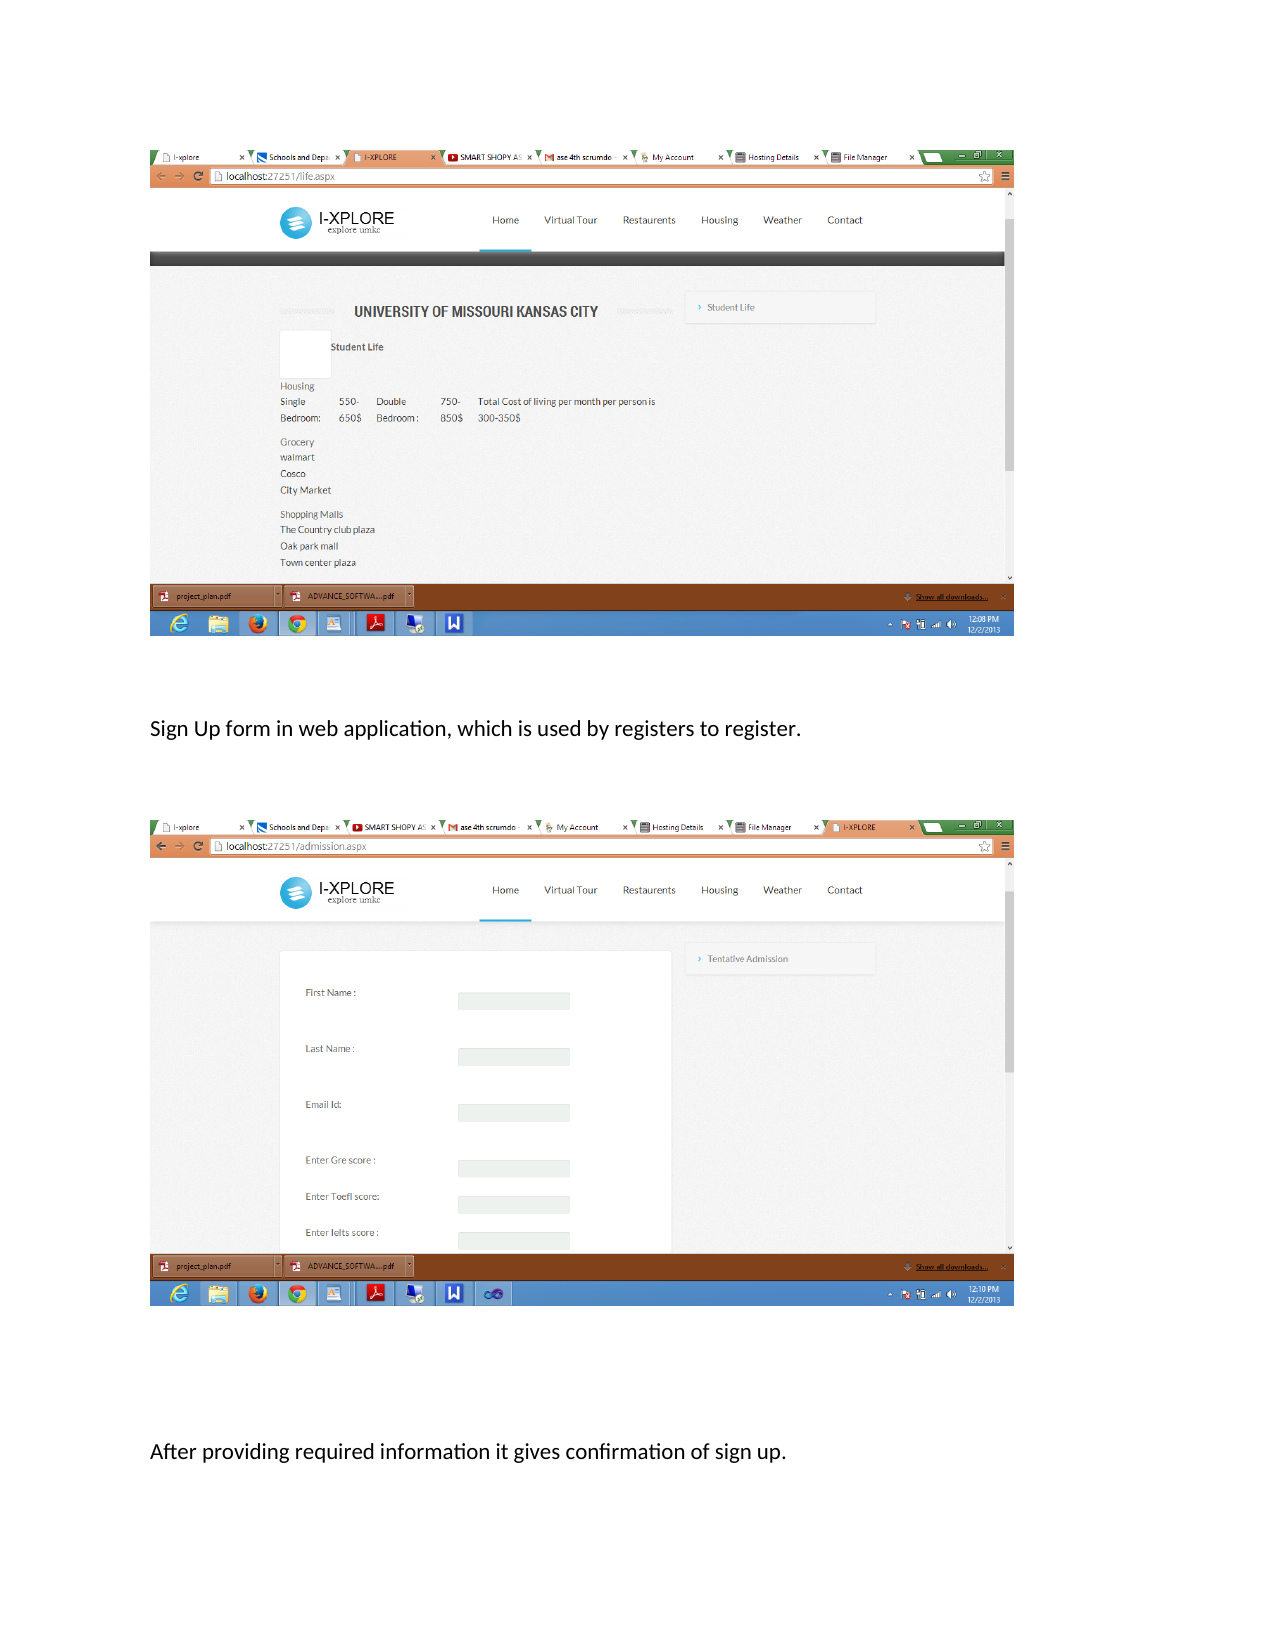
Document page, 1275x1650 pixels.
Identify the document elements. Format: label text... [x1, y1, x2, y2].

picture [150, 820, 1014, 1306]
picture [150, 150, 1014, 636]
text Sign Up form in web application, which is used by registers to register. [150, 714, 1125, 742]
text After providing required information it gives confirmation of sign up. [150, 1437, 1125, 1465]
